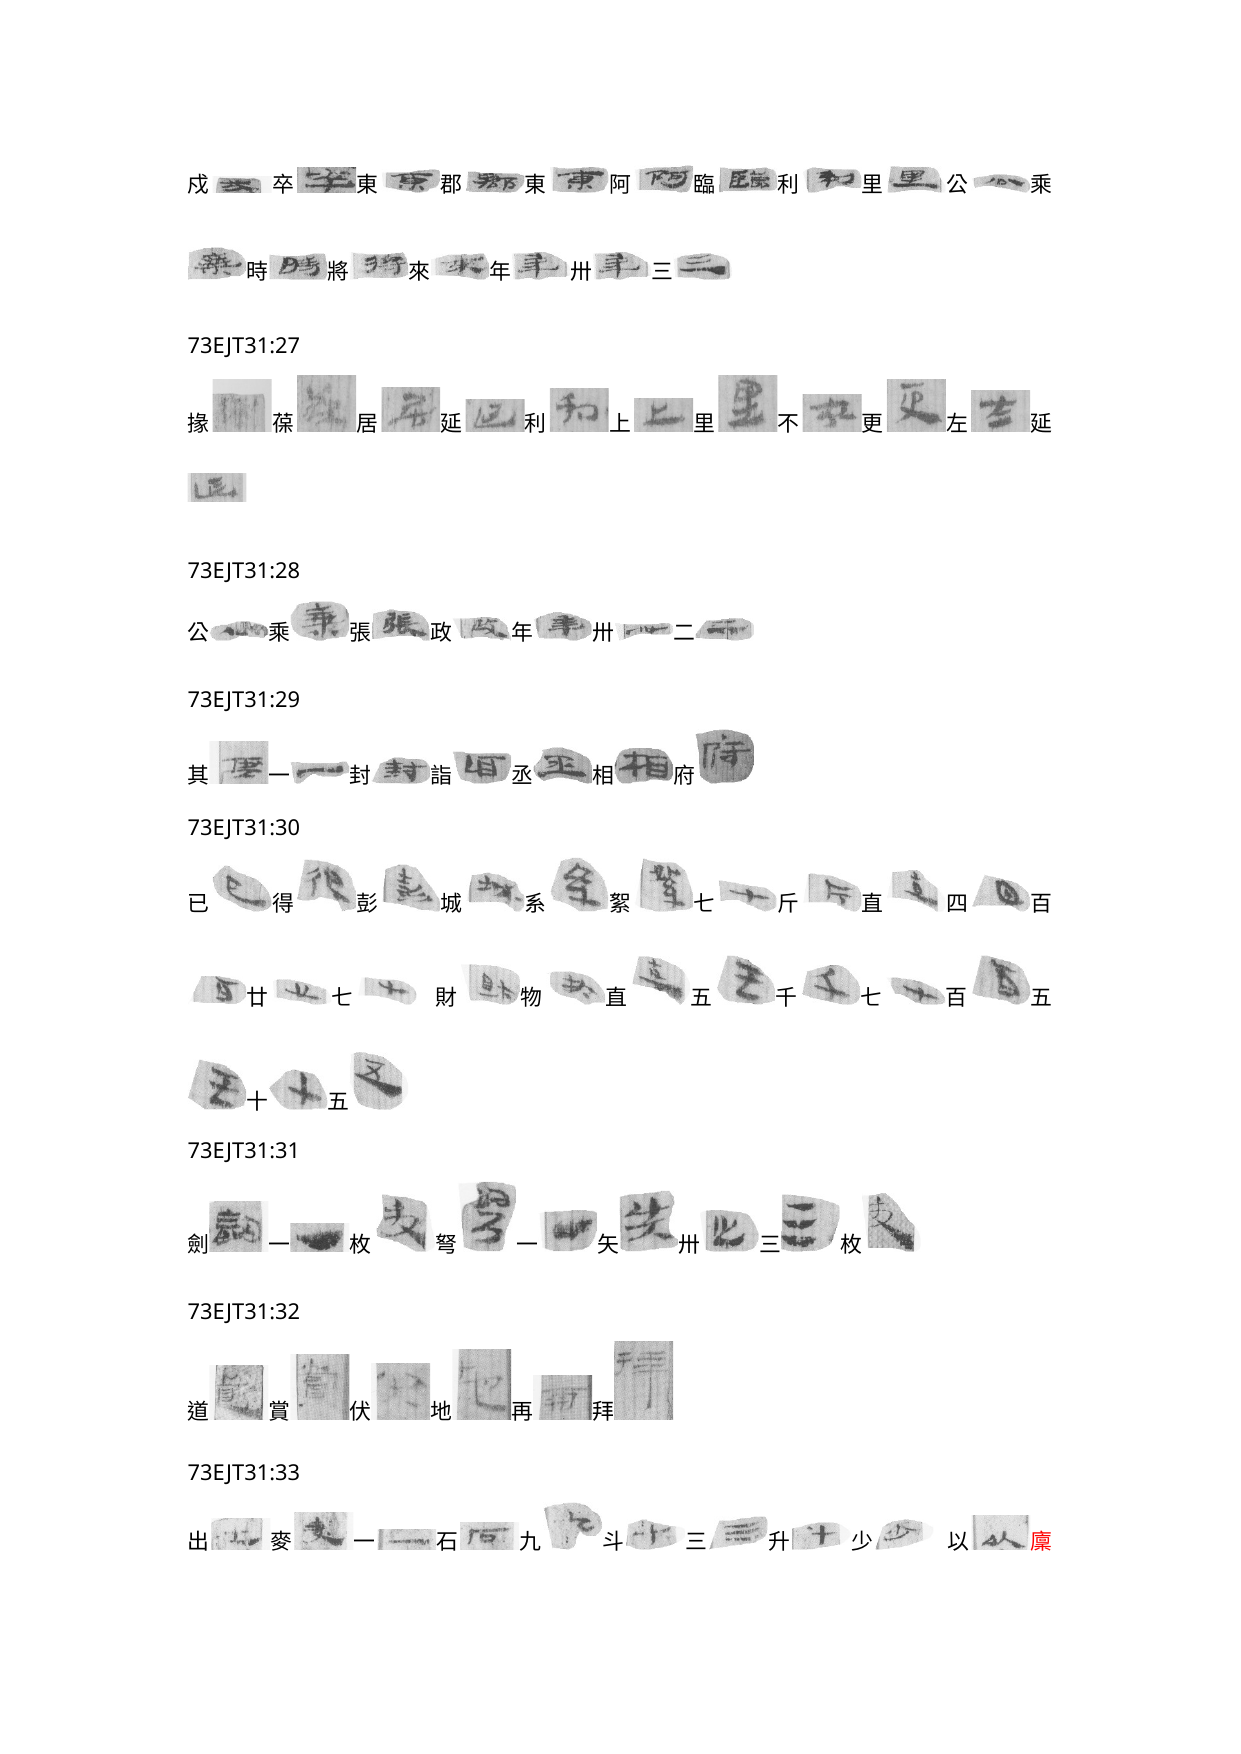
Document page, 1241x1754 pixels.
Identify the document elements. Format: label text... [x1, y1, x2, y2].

picture [626, 1519, 686, 1550]
picture [791, 1522, 851, 1550]
picture [381, 864, 441, 912]
picture [543, 1502, 603, 1550]
picture [614, 623, 674, 641]
picture [614, 748, 674, 784]
picture [209, 621, 269, 641]
picture [212, 176, 272, 193]
picture [376, 1194, 436, 1252]
picture [297, 859, 357, 912]
picture [381, 387, 441, 432]
picture [695, 729, 754, 784]
text 73EJT31:27 [187, 328, 1053, 361]
text 73EJT31:29 [187, 682, 1053, 715]
picture [212, 865, 272, 912]
picture [718, 167, 778, 193]
picture [886, 870, 946, 912]
picture [381, 169, 441, 193]
picture [377, 1529, 437, 1550]
picture [457, 1181, 517, 1252]
picture [290, 1354, 350, 1420]
picture [886, 379, 946, 432]
picture [971, 874, 1031, 912]
picture [290, 601, 350, 641]
picture [212, 379, 272, 432]
picture [465, 872, 525, 912]
picture [187, 1059, 247, 1110]
picture [371, 609, 431, 641]
picture [708, 1516, 768, 1550]
picture [268, 253, 328, 280]
picture [780, 1194, 840, 1252]
picture [452, 617, 512, 641]
picture [187, 247, 247, 280]
picture [290, 1223, 350, 1252]
picture [297, 375, 357, 432]
picture [533, 612, 593, 641]
picture [357, 977, 417, 1005]
picture [209, 1201, 269, 1252]
picture [971, 174, 1031, 193]
picture [971, 955, 1031, 1005]
picture [465, 399, 525, 432]
picture [874, 1519, 934, 1550]
text 73EJT31:33 [187, 1455, 1053, 1488]
picture [538, 1210, 598, 1252]
picture [209, 741, 269, 784]
picture [297, 167, 357, 193]
picture [546, 971, 606, 1005]
picture [886, 977, 946, 1005]
picture [549, 857, 609, 912]
picture [718, 375, 778, 432]
text 73EJT31:30 [187, 811, 1053, 843]
picture [452, 1349, 512, 1420]
picture [511, 252, 571, 280]
picture [634, 858, 694, 912]
picture [700, 1210, 759, 1252]
picture [533, 747, 593, 784]
picture [290, 761, 350, 784]
picture [592, 252, 652, 280]
picture [465, 171, 525, 193]
picture [634, 165, 694, 193]
picture [272, 979, 332, 1005]
picture [618, 1190, 678, 1252]
picture [886, 166, 946, 193]
picture [460, 1522, 520, 1550]
picture [187, 976, 247, 1005]
picture [211, 1518, 271, 1550]
picture [209, 1365, 269, 1420]
picture [430, 253, 490, 280]
picture [349, 1052, 409, 1110]
picture [549, 167, 609, 193]
picture [268, 1069, 328, 1110]
picture [718, 880, 778, 912]
text 掾葆居延利上里不更左延 [187, 376, 1053, 538]
picture [801, 965, 861, 1005]
picture [371, 1363, 431, 1420]
picture [461, 964, 521, 1005]
picture [802, 394, 862, 432]
picture [614, 1341, 674, 1420]
text 戍卒東郡東阿臨利里公乘時將來年卅三 [187, 150, 1053, 312]
picture [673, 253, 733, 280]
picture [971, 1515, 1031, 1550]
text 公乘張政年卅二 [187, 601, 1053, 666]
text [187, 1503, 1053, 1568]
picture [802, 873, 862, 912]
picture [631, 956, 691, 1005]
picture [634, 398, 694, 432]
picture [533, 1375, 593, 1420]
text 73EJT31:32 [187, 1294, 1053, 1327]
picture [349, 252, 409, 280]
picture [716, 955, 776, 1005]
picture [549, 388, 609, 432]
picture [371, 757, 431, 784]
picture [187, 473, 247, 502]
picture [861, 1193, 921, 1252]
text 73EJT31:28 [187, 554, 1053, 587]
picture [971, 390, 1031, 432]
text 73EJT31:31 [187, 1134, 1053, 1166]
picture [695, 618, 754, 641]
picture [802, 167, 862, 193]
picture [294, 1512, 354, 1550]
picture [452, 751, 512, 784]
